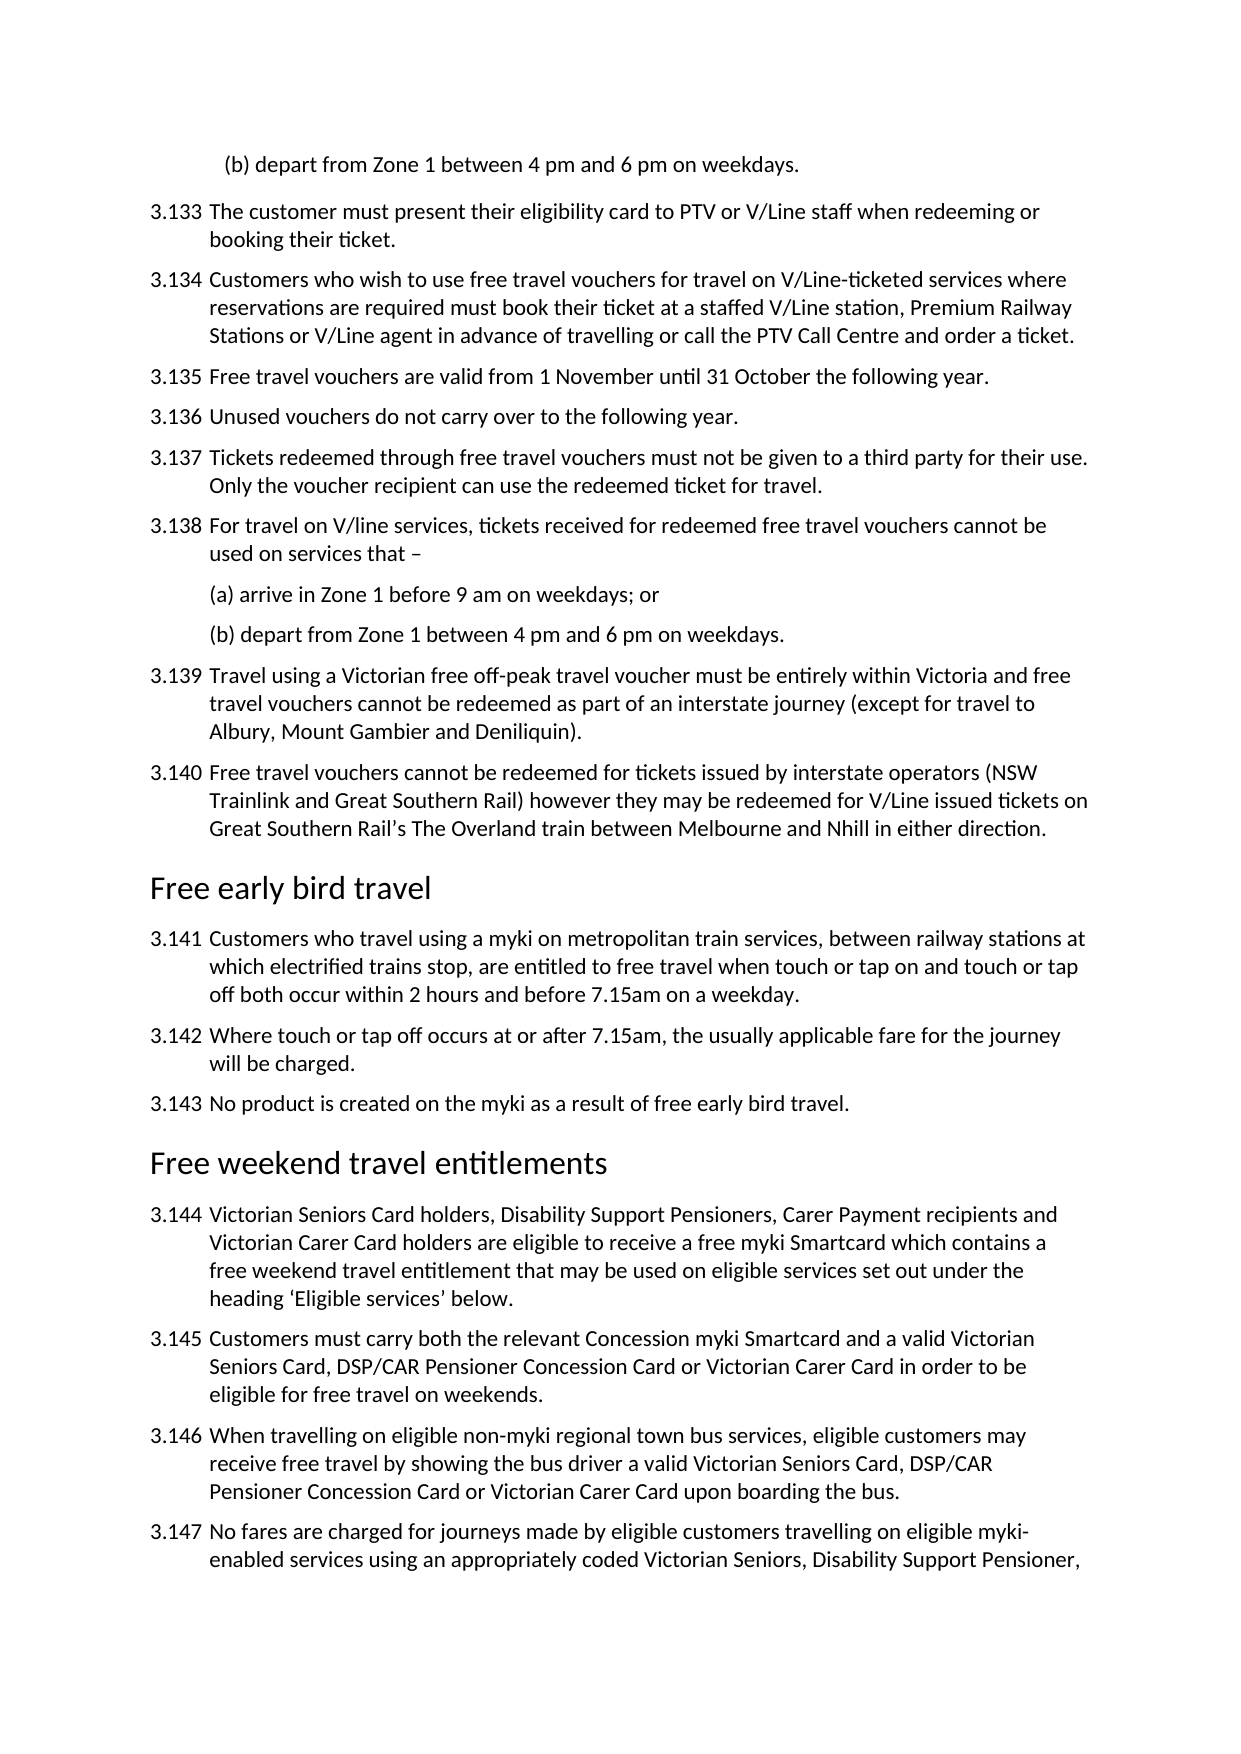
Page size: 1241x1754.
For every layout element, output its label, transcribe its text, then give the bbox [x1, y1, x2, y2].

list No product is created on the myki as a result of free early bird travel. [150, 1089, 1090, 1117]
list Free travel vouchers cannot be redeemed for tickets issued by interstate operators (NSW Trainlink and Great Southern Rail) however they may be redeemed for V/Line issued tickets on Great Southern Rail’s The Overland train between Melbourne and Nhill in either direction. [150, 758, 1090, 842]
list Unused vouchers do not carry over to the following year. [150, 402, 1090, 431]
list Customers who travel using a myki on metropolitan train services, between railway stations at which electrified trains stop, are entitled to free travel when touch or tap on and touch or tap off both occur within 2 hours and before 7.15am on a weekday. [150, 924, 1090, 1008]
subtitle Free early bird travel [150, 867, 1090, 907]
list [150, 1517, 1090, 1573]
list When travelling on eligible non-myki regional town bus services, eligible customers may receive free travel by showing the bus driver a valid Victorian Seniors Card, DSP/CAR Pensioner Concession Card or Victorian Carer Card upon boarding the bus. [150, 1421, 1090, 1505]
list Customers who wish to use free travel vouchers for travel on V/Line-ticketed services where reservations are required must book their ticket at a staffed V/Line station, Premium Railway Stations or V/Line agent in advance of travelling or call the PTV Call Centre and order a ticket. [150, 265, 1090, 349]
list (a) arrive in Zone 1 before 9 am on weekdays; or [209, 580, 1090, 608]
text (b) depart from Zone 1 between 4 pm and 6 pm on weekdays. [224, 150, 1090, 178]
list Tickets redeemed through free travel vouchers must not be given to a third party for their use. Only the voucher recipient can use the redeemed ticket for travel. [150, 443, 1090, 499]
list Travel using a Victorian free off-peak travel voucher must be entirely within Victoria and free travel vouchers cannot be redeemed as part of an interstate journey (except for travel to Albury, Mount Gambier and Deniliquin). [150, 661, 1090, 745]
list Free travel vouchers are valid from 1 November until 31 October the following year. [150, 362, 1090, 390]
list (b) depart from Zone 1 between 4 pm and 6 pm on weekdays. [209, 621, 1090, 649]
list For travel on V/line services, tickets received for redeemed free travel vouchers cannot be used on services that – [150, 512, 1090, 568]
list Victorian Seniors Card holders, Disability Support Pensioners, Carer Payment recipients and Victorian Carer Card holders are eligible to receive a free myki Smartcard which contains a free weekend travel entitlement that may be used on eligible services set out under the heading ‘Eligible services’ below. [150, 1200, 1090, 1312]
subtitle Free weekend travel entitlements [150, 1142, 1090, 1183]
list Customers must carry both the relevant Concession myki Smartcard and a valid Victorian Seniors Card, DSP/CAR Pensioner Concession Card or Victorian Carer Card in order to be eligible for free travel on weekends. [150, 1324, 1090, 1408]
list The customer must present their eligibility card to PTV or V/Line staff when redeeming or booking their ticket. [150, 197, 1090, 253]
list Where touch or tap off occurs at or after 7.15am, the usually applicable fare for the journey will be charged. [150, 1021, 1090, 1077]
